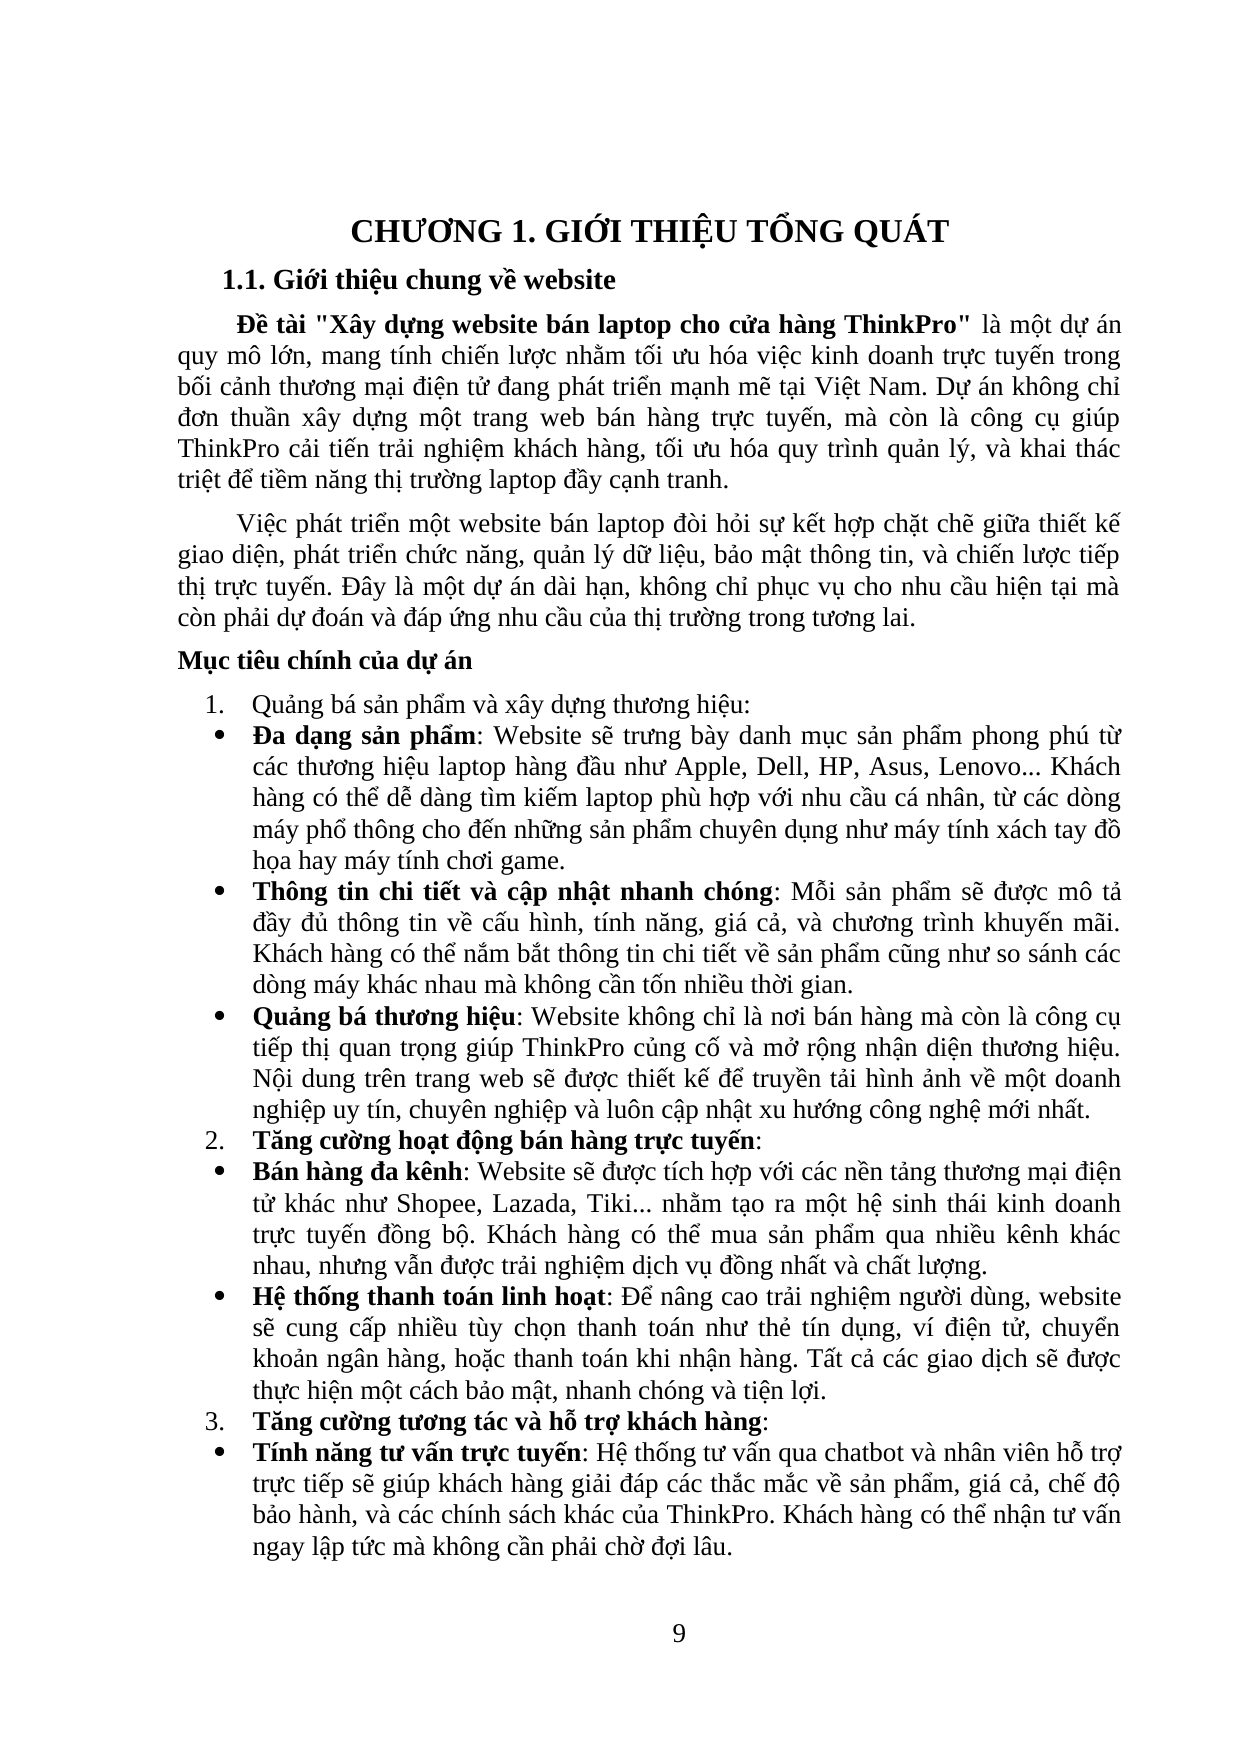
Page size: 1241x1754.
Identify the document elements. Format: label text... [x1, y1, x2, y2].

text Đề tài "Xây dựng website bán laptop cho cửa hàng ThinkPro" là một dự án quy mô lớn, mang tính chiến lược nhằm tối ưu hóa việc kinh doanh trực tuyến trong bối cảnh thương mại điện tử đang phát triển mạnh mẽ tại Việt Nam. Dự án không chỉ đơn thuần xây dựng một trang web bán hàng trực tuyến, mà còn là công cụ giúp ThinkPro cải tiến trải nghiệm khách hàng, tối ưu hóa quy trình quản lý, và khai thác triệt để tiềm năng thị trường laptop đầy cạnh tranh. [177, 308, 1122, 495]
list Tăng cường tương tác và hỗ trợ khách hàng: [215, 1405, 1122, 1436]
text Việc phát triển một website bán laptop đòi hỏi sự kết hợp chặt chẽ giữa thiết kế giao diện, phát triển chức năng, quản lý dữ liệu, bảo mật thông tin, và chiến lược tiếp thị trực tuyến. Đây là một dự án dài hạn, không chỉ phục vụ cho nhu cầu hiện tại mà còn phải dự đoán và đáp ứng nhu cầu của thị trường trong tương lai. [177, 507, 1122, 632]
text Mục tiêu chính của dự án [177, 644, 1122, 676]
list Thông tin chi tiết và cập nhật nhanh chóng: Mỗi sản phẩm sẽ được mô tả đầy đủ thông tin về cấu hình, tính năng, giá cả, và chương trình khuyến mãi. Khách hàng có thể nắm bắt thông tin chi tiết về sản phẩm cũng như so sánh các dòng máy khác nhau mà không cần tốn nhiều thời gian. [215, 875, 1122, 1000]
subtitle Giới thiệu chung về website [222, 262, 1122, 295]
list Tăng cường hoạt động bán hàng trực tuyến: [215, 1124, 1122, 1156]
list Bán hàng đa kênh: Website sẽ được tích hợp với các nền tảng thương mại điện tử khác như Shopee, Lazada, Tiki... nhằm tạo ra một hệ sinh thái kinh doanh trực tuyến đồng bộ. Khách hàng có thể mua sản phẩm qua nhiều kênh khác nhau, nhưng vẫn được trải nghiệm dịch vụ đồng nhất và chất lượng. [215, 1156, 1122, 1280]
list Quảng bá sản phẩm và xây dựng thương hiệu: [214, 688, 1122, 719]
subtitle GIỚI THIỆU TỔNG QUÁT [177, 211, 1122, 249]
list Quảng bá thương hiệu: Website không chỉ là nơi bán hàng mà còn là công cụ tiếp thị quan trọng giúp ThinkPro củng cố và mở rộng nhận diện thương hiệu. Nội dung trên trang web sẽ được thiết kế để truyền tải hình ảnh về một doanh nghiệp uy tín, chuyên nghiệp và luôn cập nhật xu hướng công nghệ mới nhất. [215, 1000, 1122, 1124]
list Tính năng tư vấn trực tuyến: Hệ thống tư vấn qua chatbot và nhân viên hỗ trợ trực tiếp sẽ giúp khách hàng giải đáp các thắc mắc về sản phẩm, giá cả, chế độ bảo hành, và các chính sách khác của ThinkPro. Khách hàng có thể nhận tư vấn ngay lập tức mà không cần phải chờ đợi lâu. [215, 1436, 1122, 1561]
list Hệ thống thanh toán linh hoạt: Để nâng cao trải nghiệm người dùng, website sẽ cung cấp nhiều tùy chọn thanh toán như thẻ tín dụng, ví điện tử, chuyển khoản ngân hàng, hoặc thanh toán khi nhận hàng. Tất cả các giao dịch sẽ được thực hiện một cách bảo mật, nhanh chóng và tiện lợi. [215, 1280, 1122, 1405]
list Đa dạng sản phẩm: Website sẽ trưng bày danh mục sản phẩm phong phú từ các thương hiệu laptop hàng đầu như Apple, Dell, HP, Asus, Lenovo... Khách hàng có thể dễ dàng tìm kiếm laptop phù hợp với nhu cầu cá nhân, từ các dòng máy phổ thông cho đến những sản phẩm chuyên dụng như máy tính xách tay đồ họa hay máy tính chơi game. [215, 719, 1122, 875]
